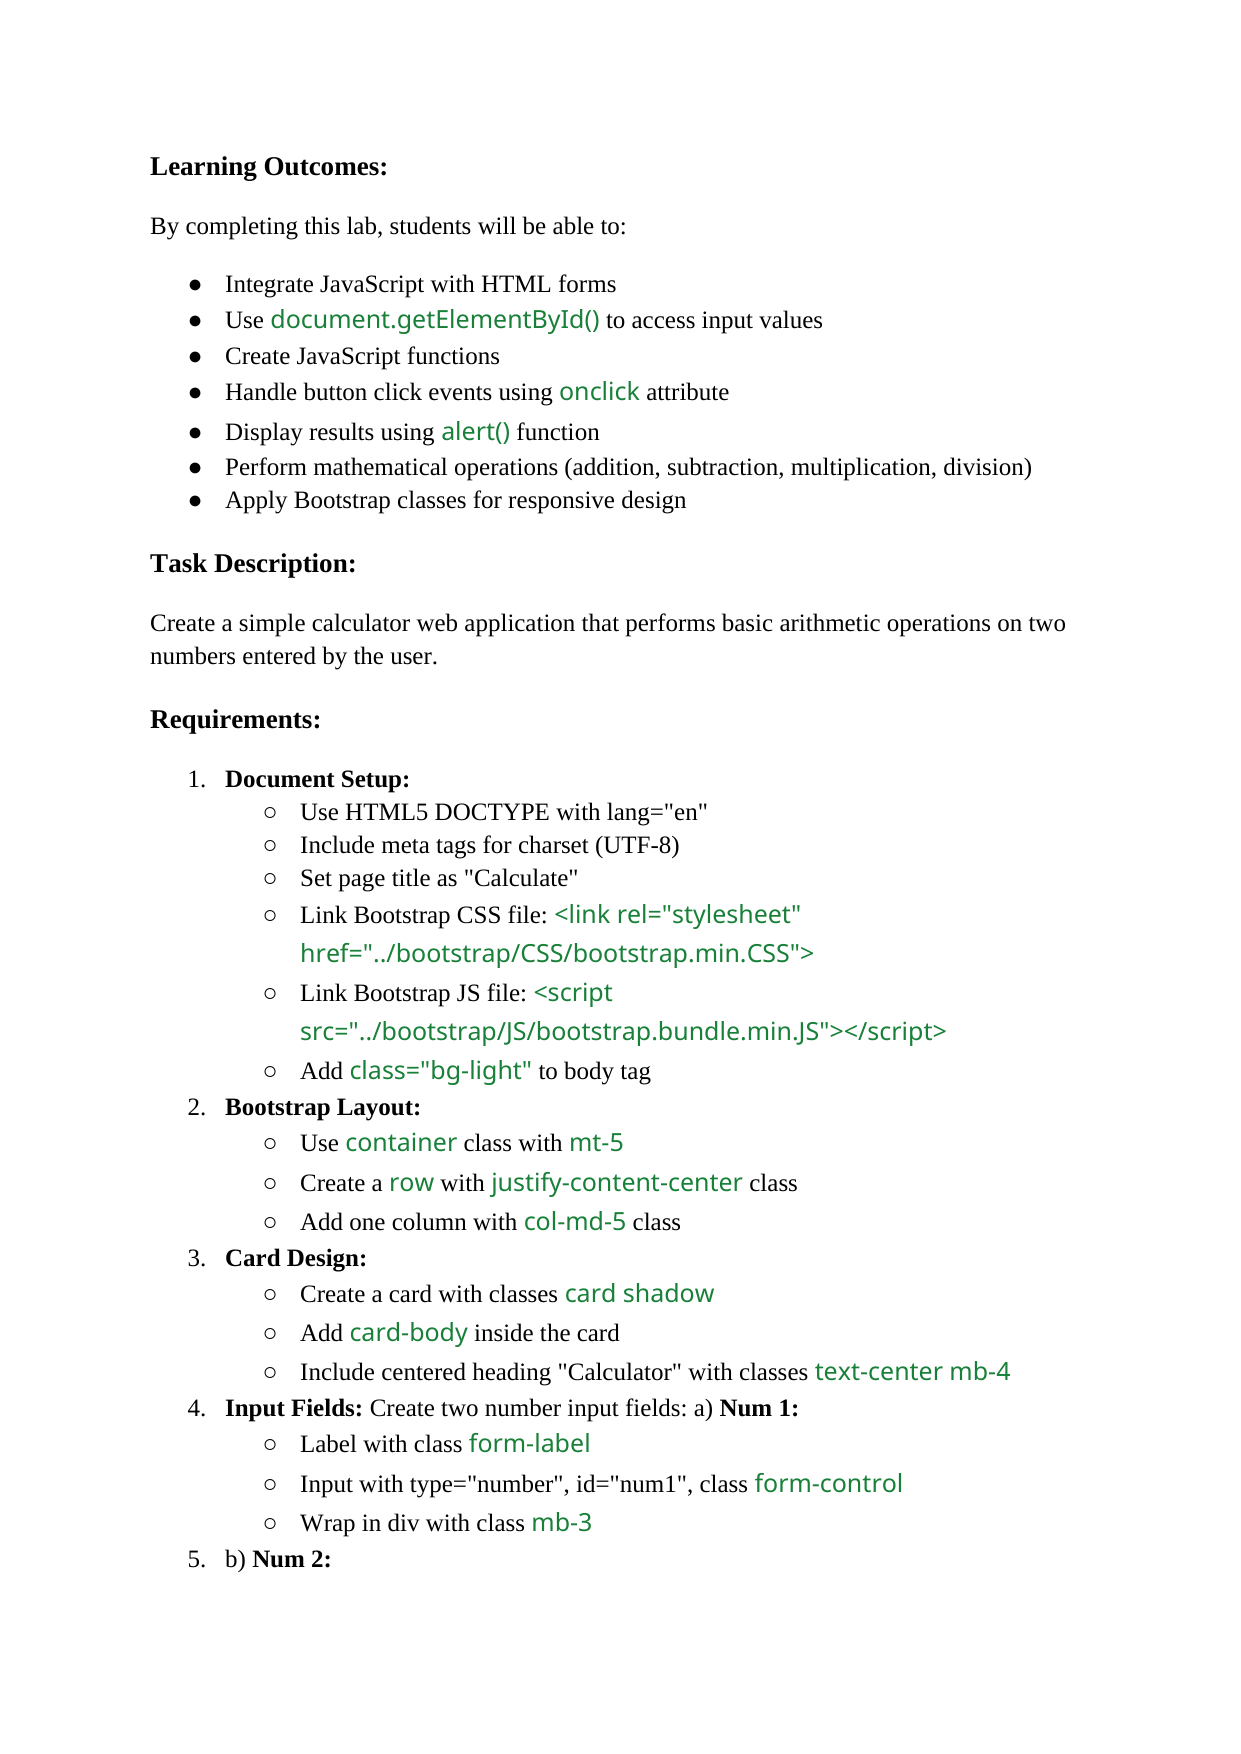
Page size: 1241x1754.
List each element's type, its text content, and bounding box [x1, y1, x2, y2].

list Label with class form-label [262, 1426, 1090, 1460]
list Display results using alert() function [187, 413, 1090, 447]
list Include centered heading "Calculator" with classes text-center mb-4 [262, 1354, 1090, 1388]
list Document Setup: [187, 764, 1090, 793]
list Create JavaScript functions [187, 341, 1090, 370]
list Input with type="number", id="num1", class form-control [262, 1465, 1090, 1499]
list Perform mathematical operations (addition, subtraction, multiplication, division) [187, 452, 1090, 481]
list Add class="bg-light" to body tag [262, 1053, 1090, 1087]
list Bootstrap Layout: [187, 1092, 1090, 1121]
list Input Fields: Create two number input fields: a) Num 1: [187, 1393, 1090, 1422]
list Wrap in div with class mb-3 [262, 1504, 1090, 1538]
list Set page title as "Calculate" [262, 863, 1090, 892]
list Link Bootstrap JS file: <script src="../bootstrap/JS/bootstrap.bundle.min.JS"></script> [262, 974, 1090, 1048]
list Integrate JavaScript with HTML forms [187, 269, 1090, 297]
list Create a row with justify-content-center class [262, 1164, 1090, 1198]
list Use HTML5 DOCTYPE with lang="en" [262, 797, 1090, 826]
list Card Design: [187, 1243, 1090, 1271]
list b) Num 2: [187, 1544, 1090, 1572]
list Create a card with classes card shadow [262, 1276, 1090, 1310]
list Handle button click events using onclick attribute [187, 374, 1090, 408]
list Include meta tags for charset (UTF-8) [262, 830, 1090, 859]
text Create a simple calculator web application that performs basic arithmetic operations on two numbers entered by the user. [150, 608, 1090, 670]
text By completing this lab, students will be able to: [150, 211, 1090, 239]
list Use container class with mt-5 [262, 1125, 1090, 1159]
list Link Bootstrap CSS file: <link rel="stylesheet" href="../bootstrap/CSS/bootstrap.min.CSS"> [262, 896, 1090, 969]
subtitle Task Description: [150, 547, 1090, 579]
list Apply Bootstrap classes for responsive design [187, 485, 1090, 514]
list Use document.getElementById() to access input values [187, 302, 1090, 336]
list Add one column with col-md-5 class [262, 1203, 1090, 1237]
list Add card-body inside the card [262, 1315, 1090, 1349]
subtitle Learning Outcomes: [150, 150, 1090, 181]
subtitle Requirements: [150, 703, 1090, 734]
